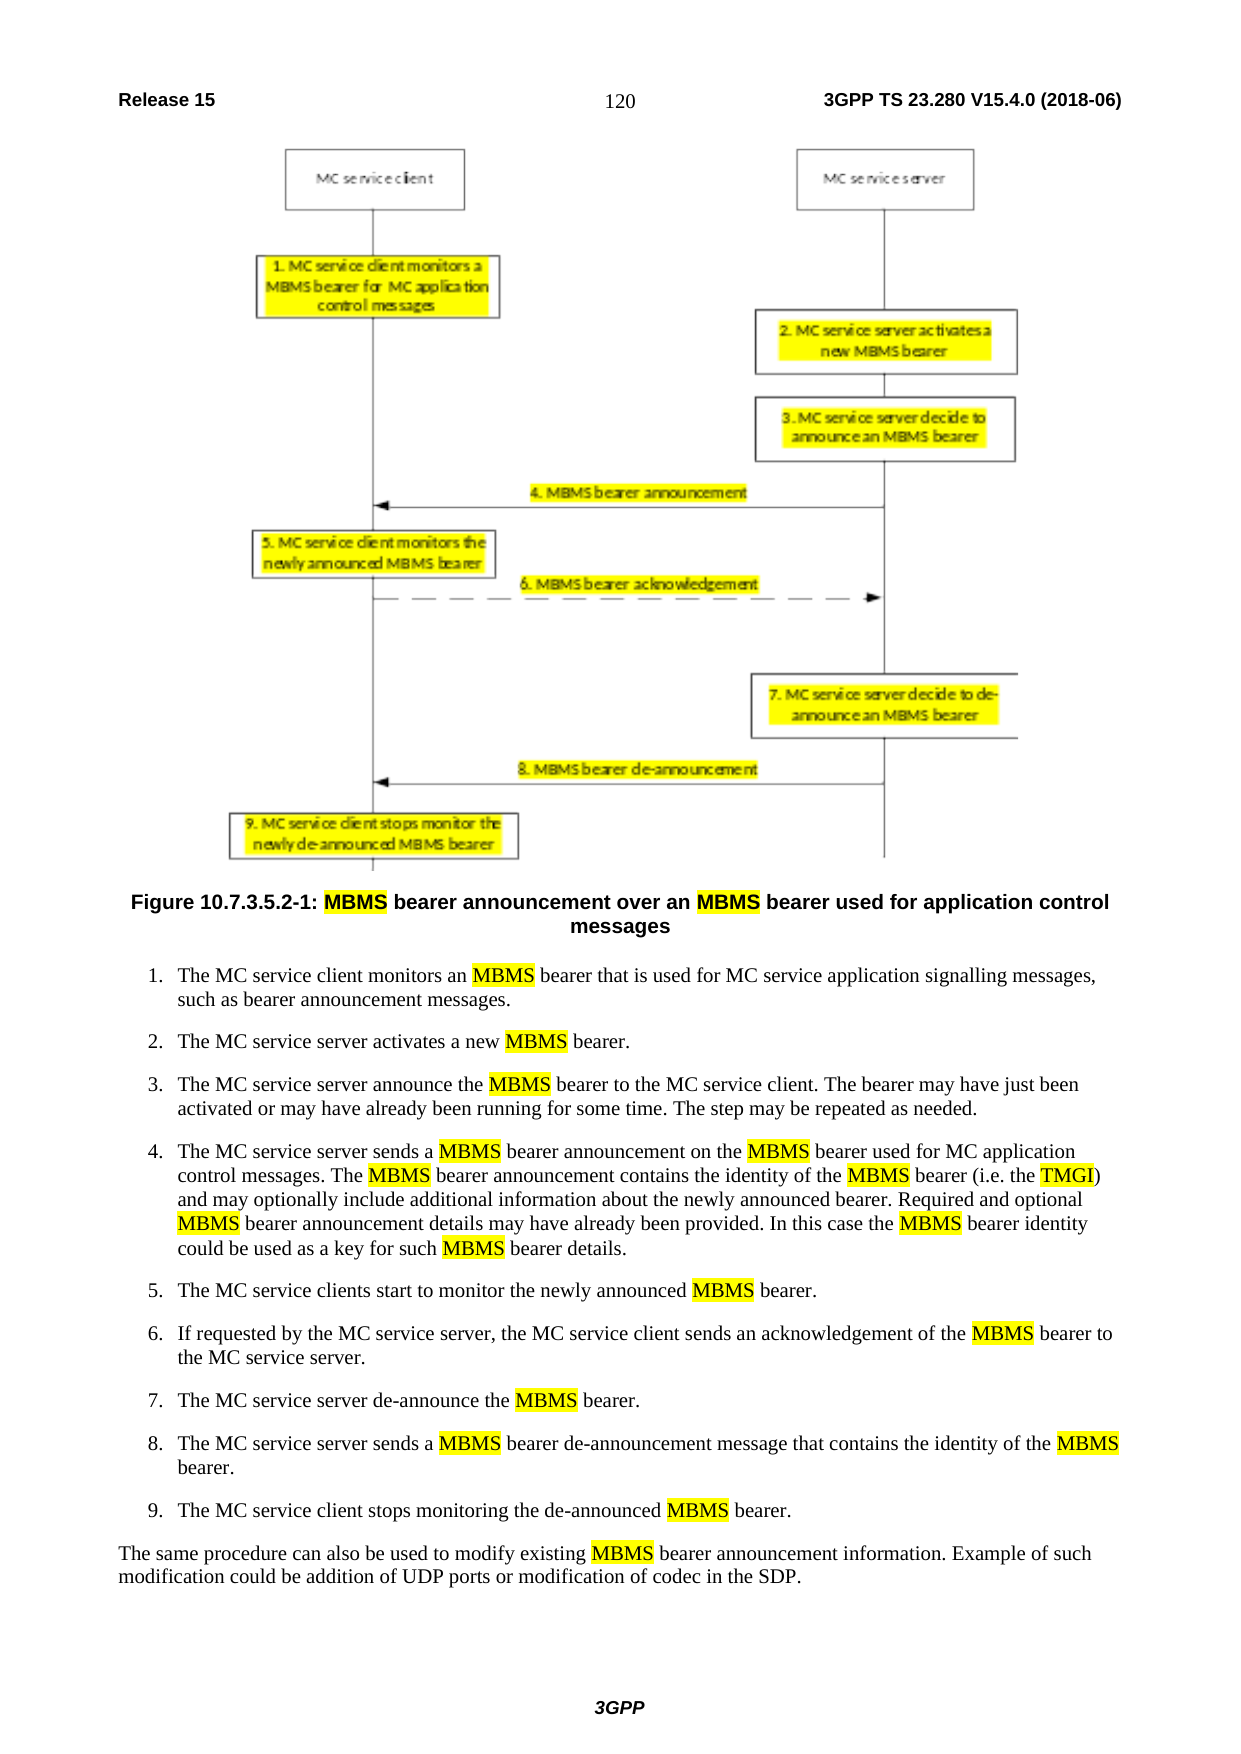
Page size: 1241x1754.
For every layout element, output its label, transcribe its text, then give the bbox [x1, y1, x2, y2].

text 8. The MC service server sends a MBMS bearer de-announcement message that contains the identity of the MBMS bearer. [148, 1431, 1122, 1479]
text Figure 10.7.3.5.2-1: MBMS bearer announcement over an MBMS bearer used for application control messages [118, 890, 1122, 938]
text 3. The MC service server announce the MBMS bearer to the MC service client. The bearer may have just been activated or may have already been running for some time. The step may be repeated as needed. [148, 1072, 1122, 1120]
text 5. The MC service clients start to monitor the newly announced MBMS bearer. [148, 1278, 692, 1302]
text The same procedure can also be used to modify existing MBMS bearer announcement information. Example of such modification could be addition of UDP ports or modification of codec in the SDP. [118, 1540, 1122, 1588]
text 4. The MC service server sends a MBMS bearer announcement on the MBMS bearer used for MC application control messages. The MBMS bearer announcement contains the identity of the MBMS bearer (i.e. the TMGI) and may optionally include additional information about the newly announced bearer. Required and optional MBMS bearer announcement details may have already been provided. In this case the MBMS bearer identity could be used as a key for such MBMS bearer details. [148, 1139, 1122, 1259]
text 2. The MC service server activates a new MBMS bearer. [148, 1029, 1122, 1053]
text 7. The MC service server de-announce the MBMS bearer. [148, 1388, 515, 1412]
text 5. The MC service clients start to monitor the newly announced MBMS bearer. [754, 1278, 1122, 1302]
text 9. The MC service client stops monitoring the de-announced MBMS bearer. [148, 1498, 667, 1522]
text 1. The MC service client monitors an MBMS bearer that is used for MC service application signalling messages, such as bearer announcement messages. [148, 963, 1122, 1011]
text 9. The MC service client stops monitoring the de-announced MBMS bearer. [729, 1498, 1122, 1522]
text 7. The MC service server de-announce the MBMS bearer. [578, 1388, 1122, 1412]
text 6. If requested by the MC service server, the MC service client sends an acknowledgement of the MBMS bearer to the MC service server. [148, 1321, 1122, 1369]
